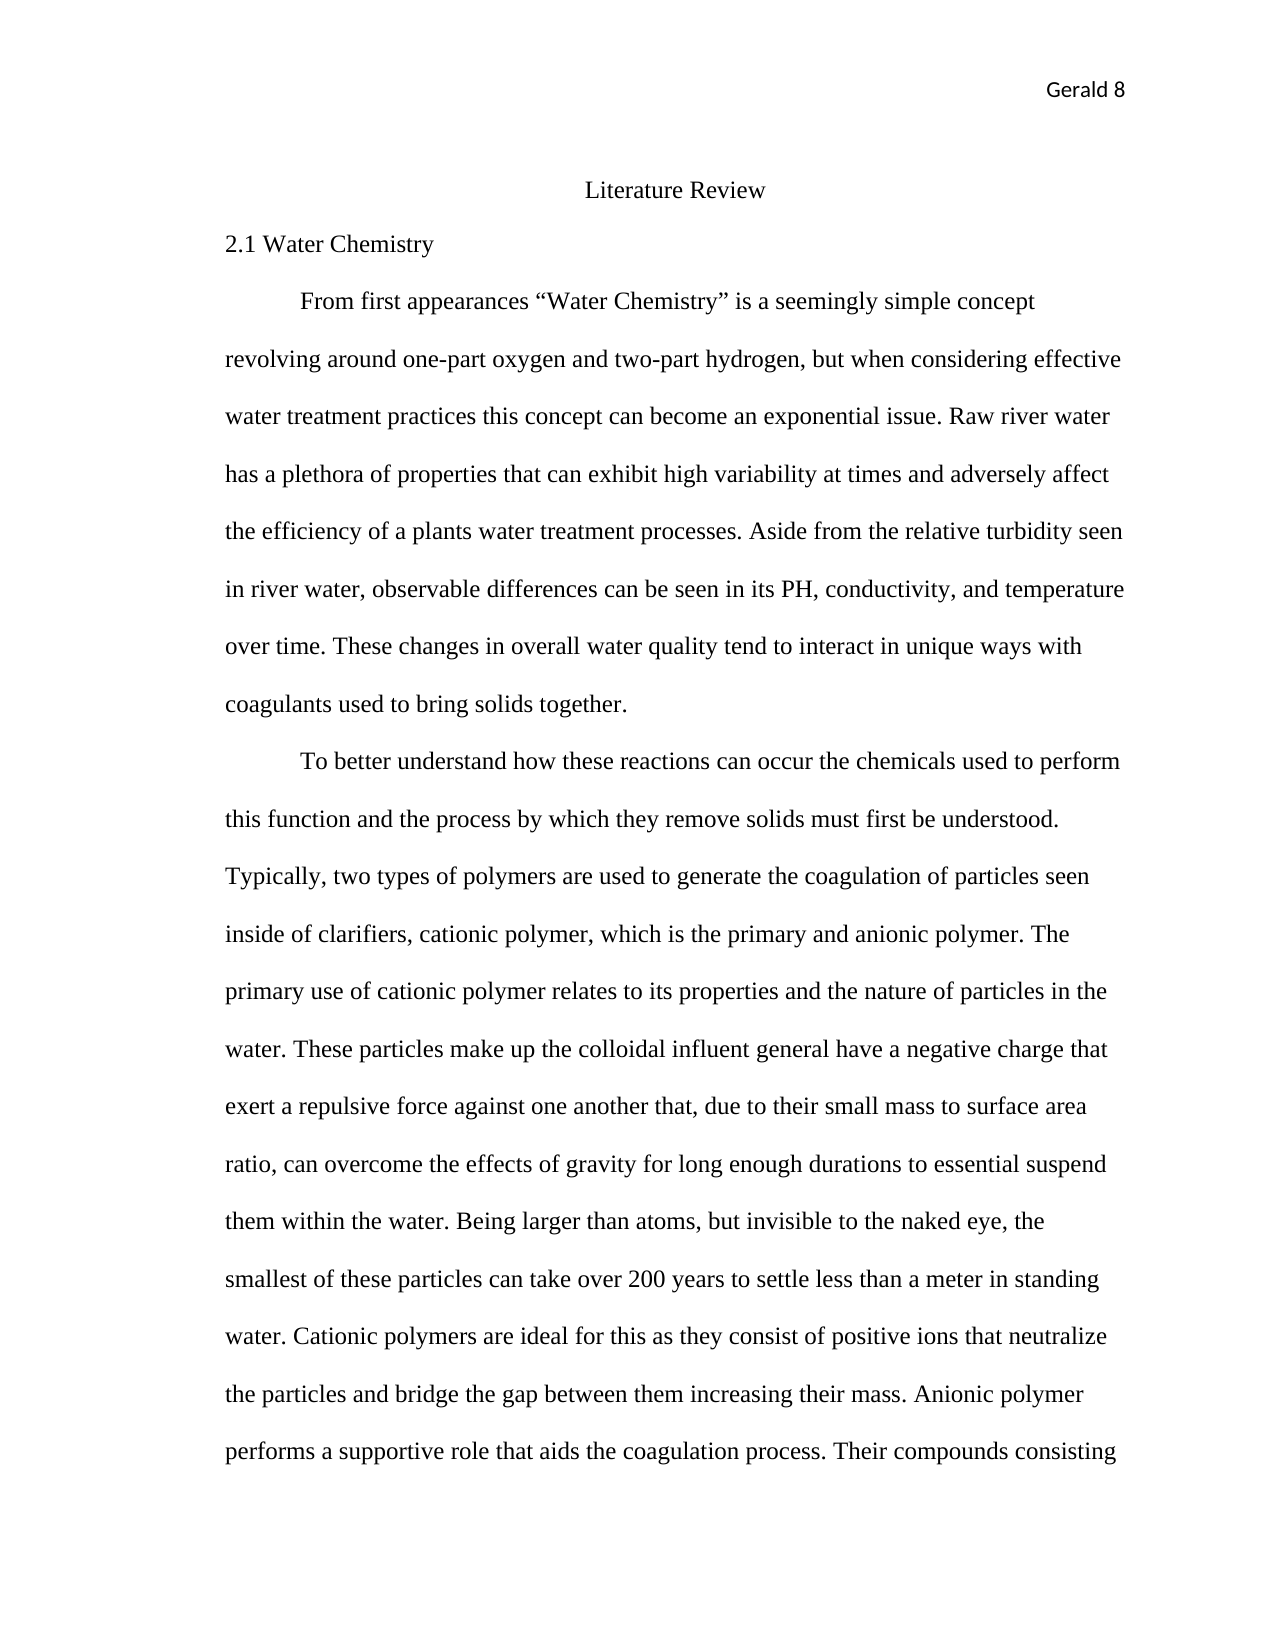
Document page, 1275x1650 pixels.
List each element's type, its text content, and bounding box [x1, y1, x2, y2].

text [225, 746, 1125, 1465]
text From first appearances “Water Chemistry” is a seemingly simple concept revolving around one-part oxygen and two-part hydrogen, but when considering effective water treatment practices this concept can become an exponential issue. Raw river water has a plethora of properties that can exhibit high variability at times and adversely affect the efficiency of a plants water treatment processes. Aside from the relative turbidity seen in river water, observable differences can be seen in its PH, conductivity, and temperature over time. These changes in overall water quality tend to interact in unique ways with coagulants used to bring solids together. [225, 286, 1125, 717]
subtitle Literature Review [225, 175, 1125, 204]
subtitle 2.1 Water Chemistry [225, 229, 1125, 257]
